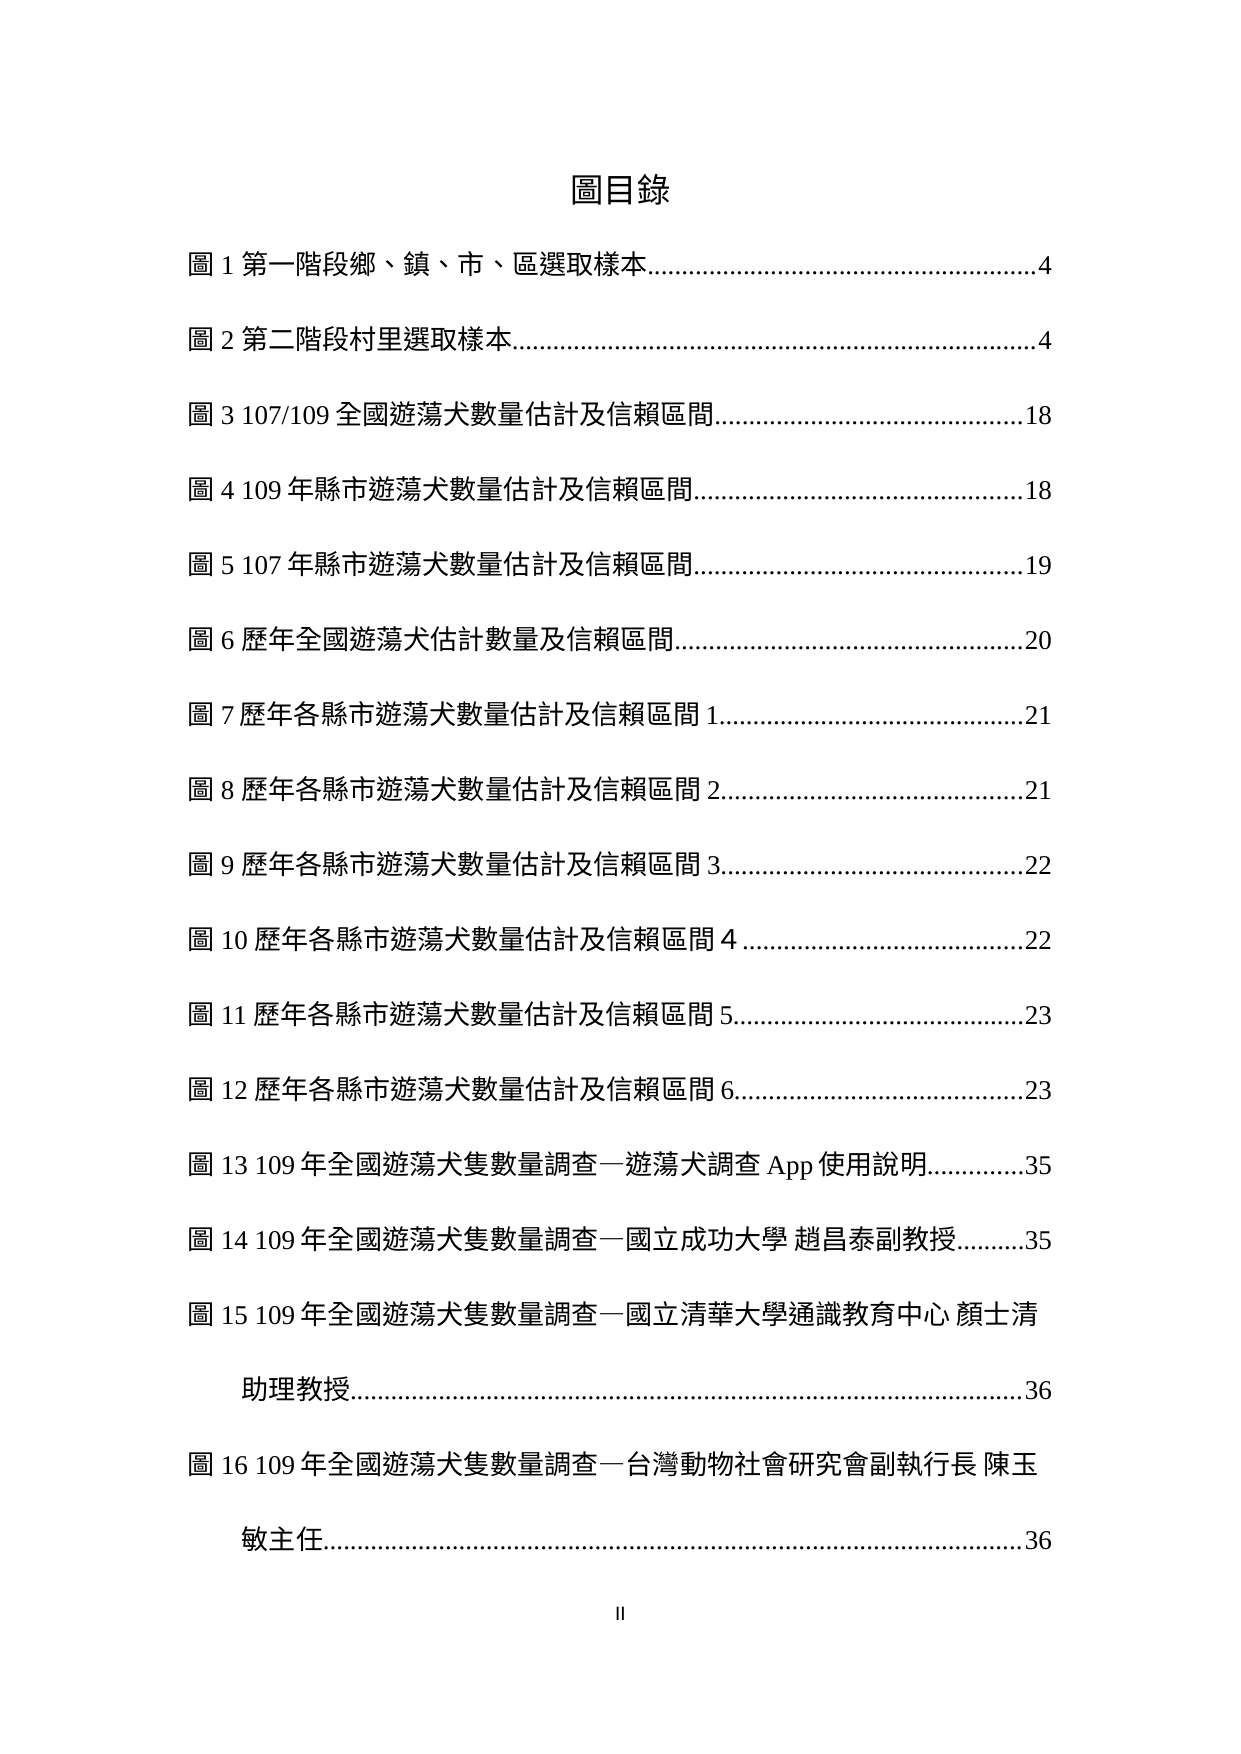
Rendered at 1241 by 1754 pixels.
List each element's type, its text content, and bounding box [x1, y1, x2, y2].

text 圖 13 109年全國遊蕩犬隻數量調查—遊蕩犬調查App使用說明 35 [187, 1125, 1053, 1200]
text 圖 14 109年全國遊蕩犬隻數量調查—國立成功大學 趙昌泰副教授 35 [187, 1200, 1053, 1275]
text 圖 11 歷年各縣市遊蕩犬數量估計及信賴區間5 23 [187, 975, 1053, 1050]
text 圖 6 歷年全國遊蕩犬估計數量及信賴區間 20 [187, 600, 1053, 675]
text 圖 2 第二階段村里選取樣本 4 [187, 300, 1053, 375]
text 圖 4 109年縣市遊蕩犬數量估計及信賴區間 18 [187, 450, 1053, 525]
text 圖 7歷年各縣市遊蕩犬數量估計及信賴區間1 21 [187, 675, 1053, 750]
text 圖 9 歷年各縣市遊蕩犬數量估計及信賴區間3 22 [187, 825, 1053, 900]
text 圖 3 107/109全國遊蕩犬數量估計及信賴區間 18 [187, 375, 1053, 450]
text 圖 1 第一階段鄉、鎮、市、區選取樣本 4 [187, 225, 1053, 300]
text 圖 8 歷年各縣市遊蕩犬數量估計及信賴區間2 21 [187, 750, 1053, 825]
text 圖 5 107年縣市遊蕩犬數量估計及信賴區間 19 [187, 525, 1053, 600]
text 圖 15 109年全國遊蕩犬隻數量調查—國立清華大學通識教育中心 顏士清助理教授 36 [187, 1275, 1053, 1425]
text 圖 10 歷年各縣市遊蕩犬數量估計及信賴區間４ 22 [187, 900, 1053, 975]
text 圖目錄 [187, 150, 1053, 225]
text 圖 16 109年全國遊蕩犬隻數量調查—台灣動物社會研究會副執行長 陳玉敏主任 36 [187, 1425, 1053, 1575]
text 圖 12 歷年各縣市遊蕩犬數量估計及信賴區間6 23 [187, 1050, 1053, 1125]
